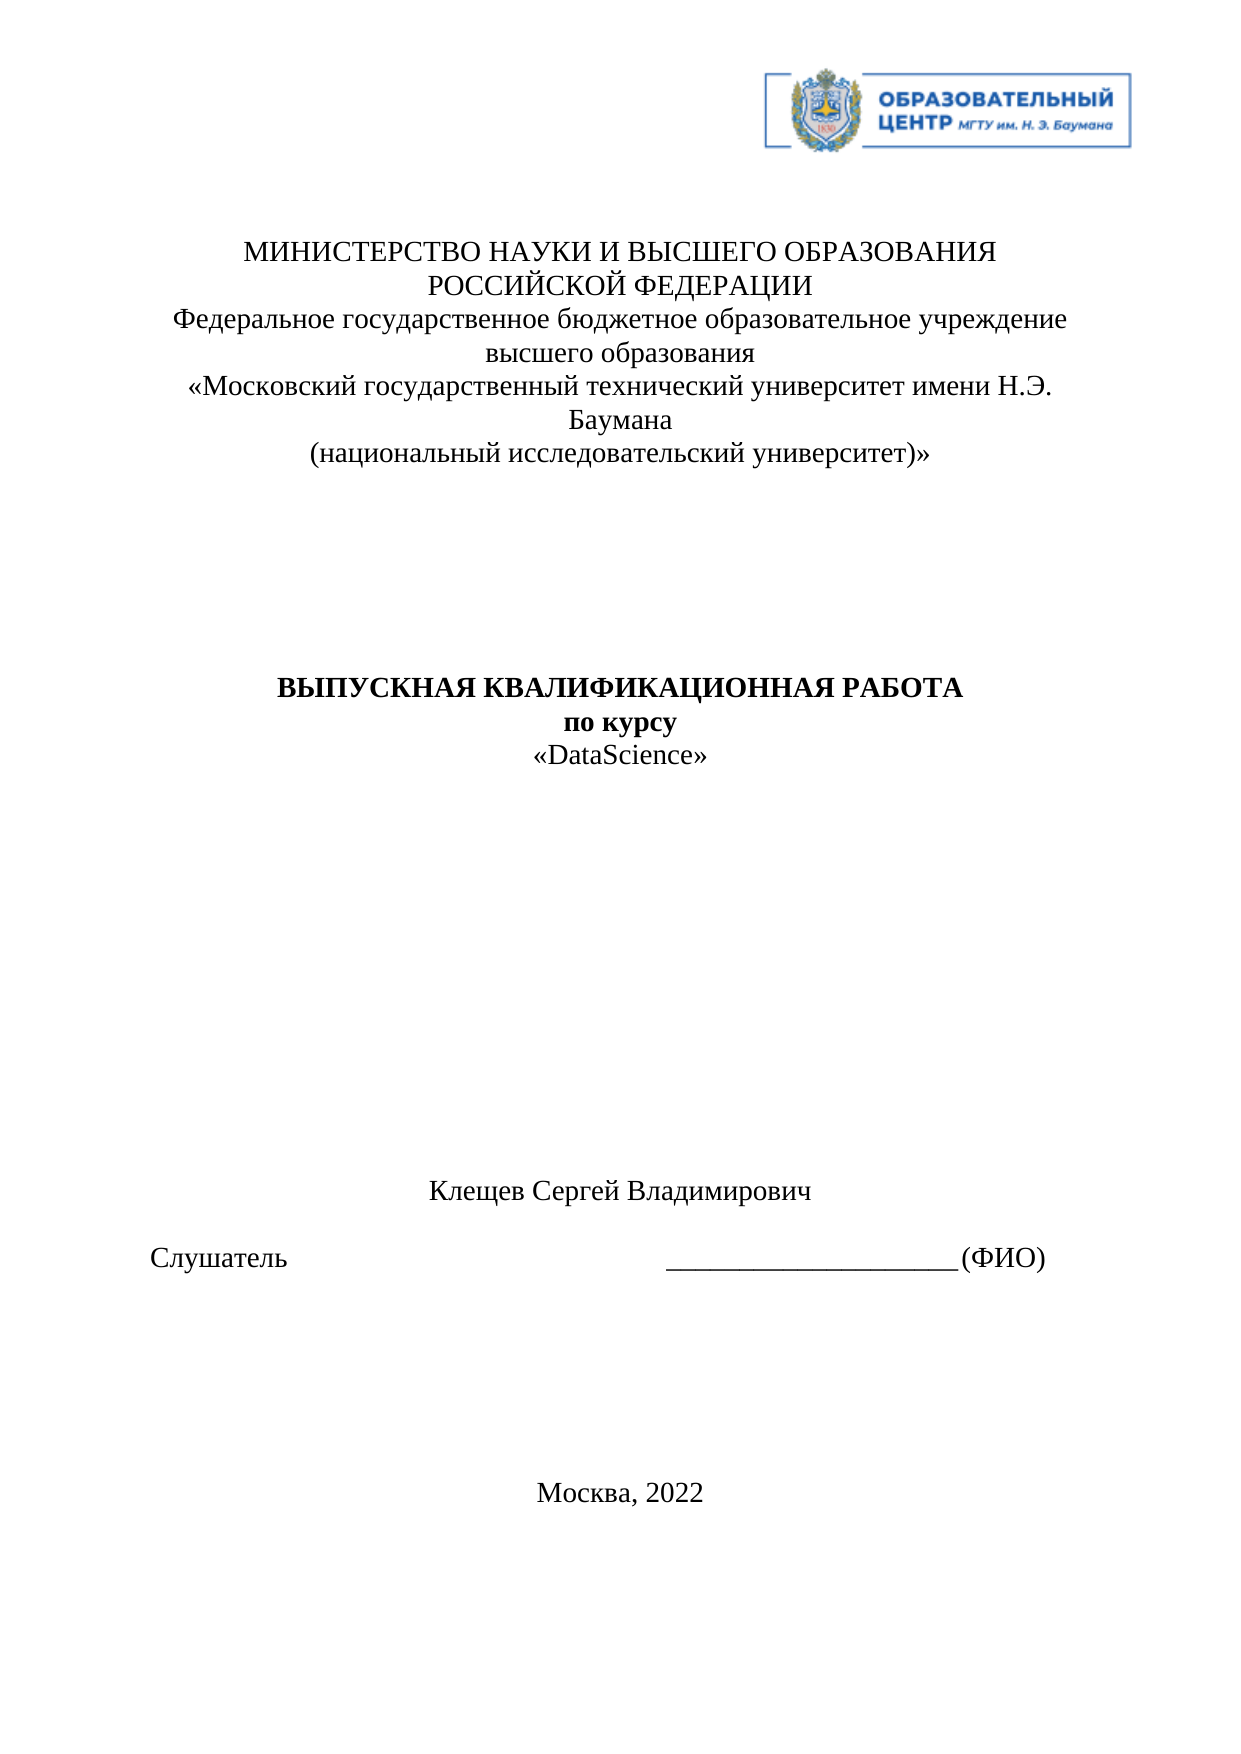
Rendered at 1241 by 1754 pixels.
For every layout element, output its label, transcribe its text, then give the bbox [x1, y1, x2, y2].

text по курсу [150, 704, 1090, 737]
text «DataScience» [150, 737, 1090, 771]
text РОССИЙСКОЙ ФЕДЕРАЦИИ [150, 268, 1090, 301]
text (национальный исследовательский университет)» [150, 436, 1090, 469]
text Москва, 2022 [150, 1475, 1090, 1509]
text Клещев Сергей Владимирович [150, 1173, 1090, 1207]
text высшего образования [150, 335, 1090, 368]
text МИНИСТЕРСТВО НАУКИ И ВЫСШЕГО ОБРАЗОВАНИЯ [150, 234, 1090, 268]
text «Московский государственный технический университет имени Н.Э. Баумана [150, 368, 1090, 436]
text ВЫПУСКНАЯ КВАЛИФИКАЦИОННАЯ РАБОТА [150, 670, 1090, 704]
text Слушатель ____________________ (ФИО) [150, 1241, 1090, 1274]
text Федеральное государственное бюджетное образовательное учреждение [150, 301, 1090, 335]
picture [734, 45, 1182, 168]
